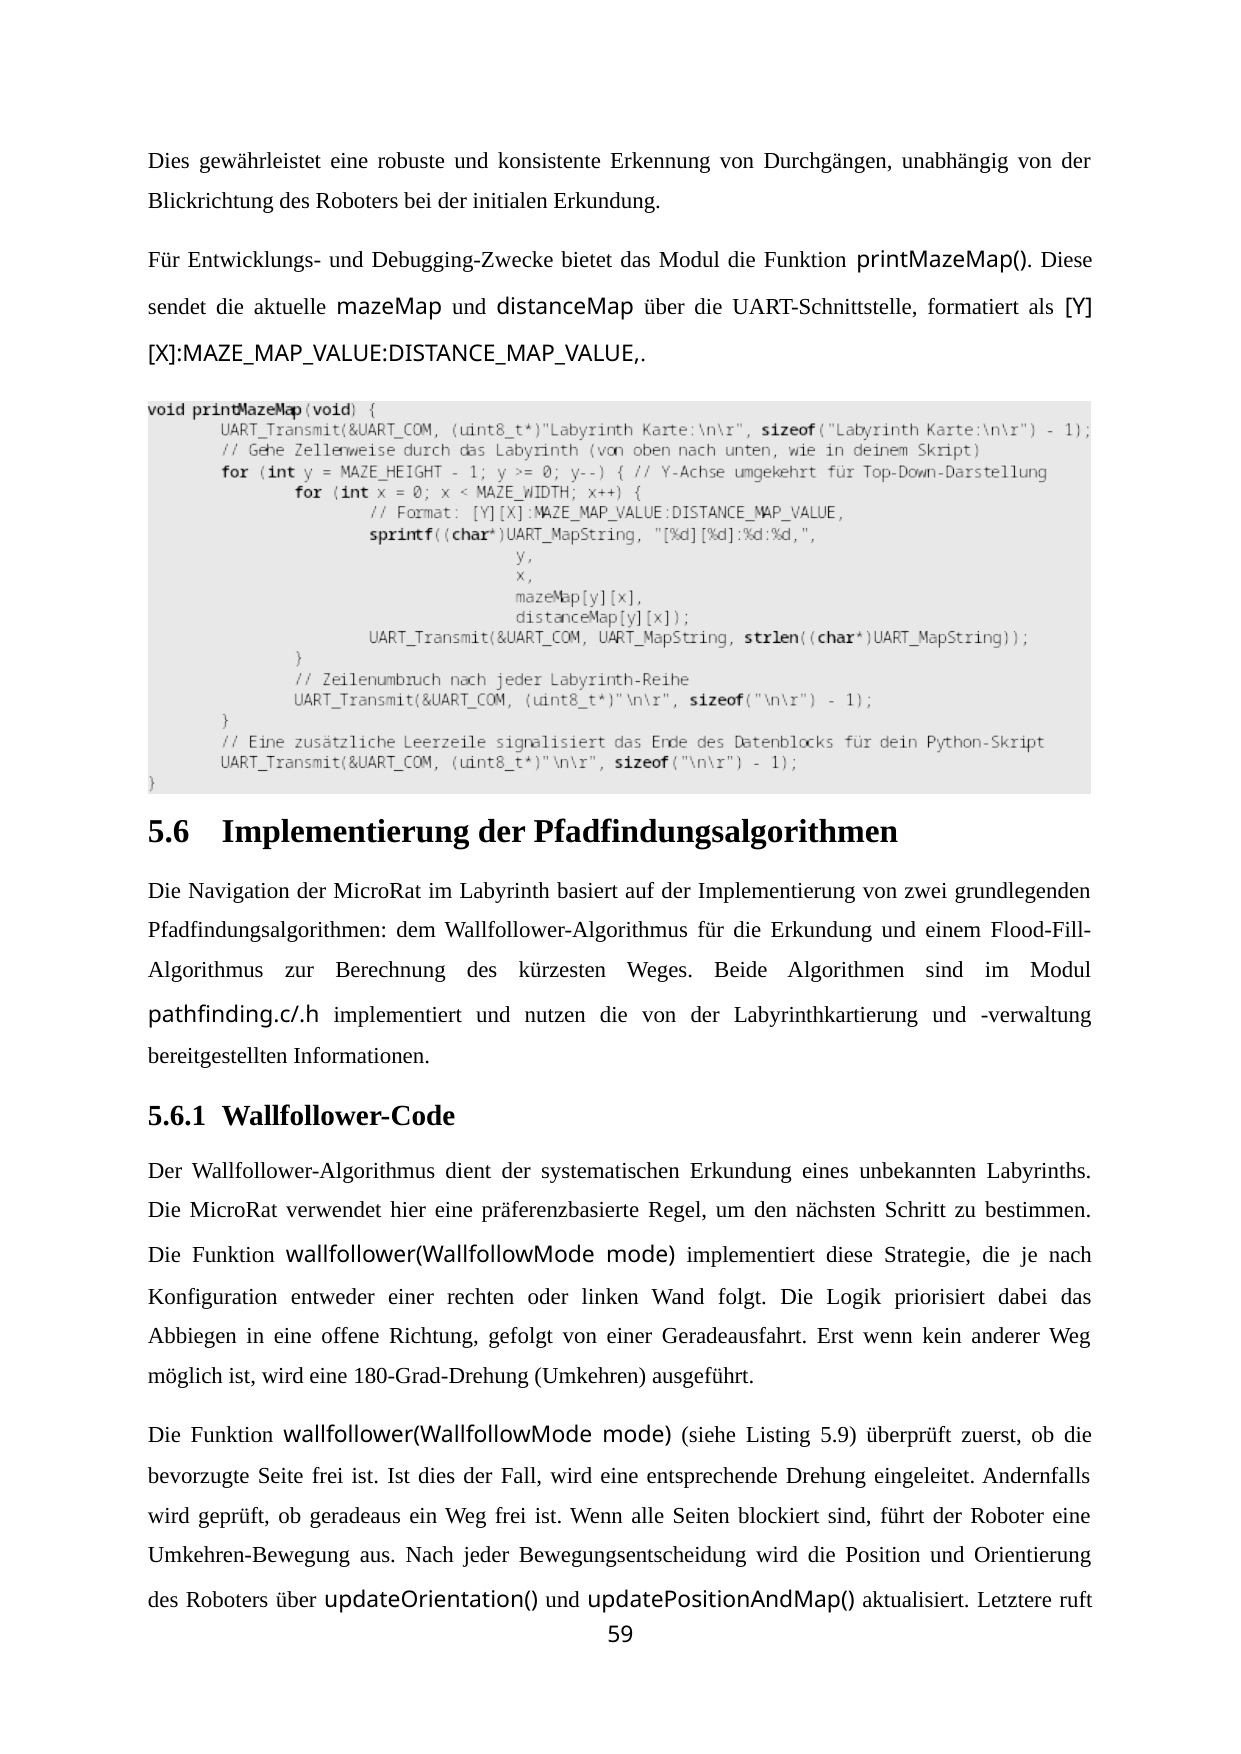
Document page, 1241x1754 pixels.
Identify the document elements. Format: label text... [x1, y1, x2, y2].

text Die Navigation der MicroRat im Labyrinth basiert auf der Implementierung von zwei grundlegenden Pfadfindungsalgorithmen: dem Wallfollower-Algorithmus für die Erkundung und einem Flood-Fill-Algorithmus zur Berechnung des kürzesten Weges. Beide Algorithmen sind im Modul pathfinding.c/.h implementiert und nutzen die von der Labyrinthkartierung und -verwaltung bereitgestellten Informationen. [148, 877, 1093, 1068]
subtitle 5.6 Implementierung der Pfadfindungsalgorithmen [148, 811, 1093, 849]
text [148, 148, 1093, 213]
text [148, 1418, 1093, 1614]
subtitle 5.6.1 Wallfollower-Code [148, 1098, 1093, 1132]
text Für Entwicklungs- und Debugging-Zwecke bietet das Modul die Funktion printMazeMap(). Diese sendet die aktuelle mazeMap und distanceMap über die UART-Schnittstelle, formatiert als [Y][X]:MAZE_MAP_VALUE:DISTANCE_MAP_VALUE,. [148, 243, 1093, 368]
text Der Wallfollower-Algorithmus dient der systematischen Erkundung eines unbekannten Labyrinths. Die MicroRat verwendet hier eine präferenzbasierte Regel, um den nächsten Schritt zu bestimmen. Die Funktion wallfollower(WallfollowMode mode) implementiert diese Strategie, die je nach Konfiguration entweder einer rechten oder linken Wand folgt. Die Logik priorisiert dabei das Abbiegen in eine offene Richtung, gefolgt von einer Geradeausfahrt. Erst wenn kein anderer Weg möglich ist, wird eine 180-Grad-Drehung (Umkehren) ausgeführt. [148, 1157, 1093, 1388]
